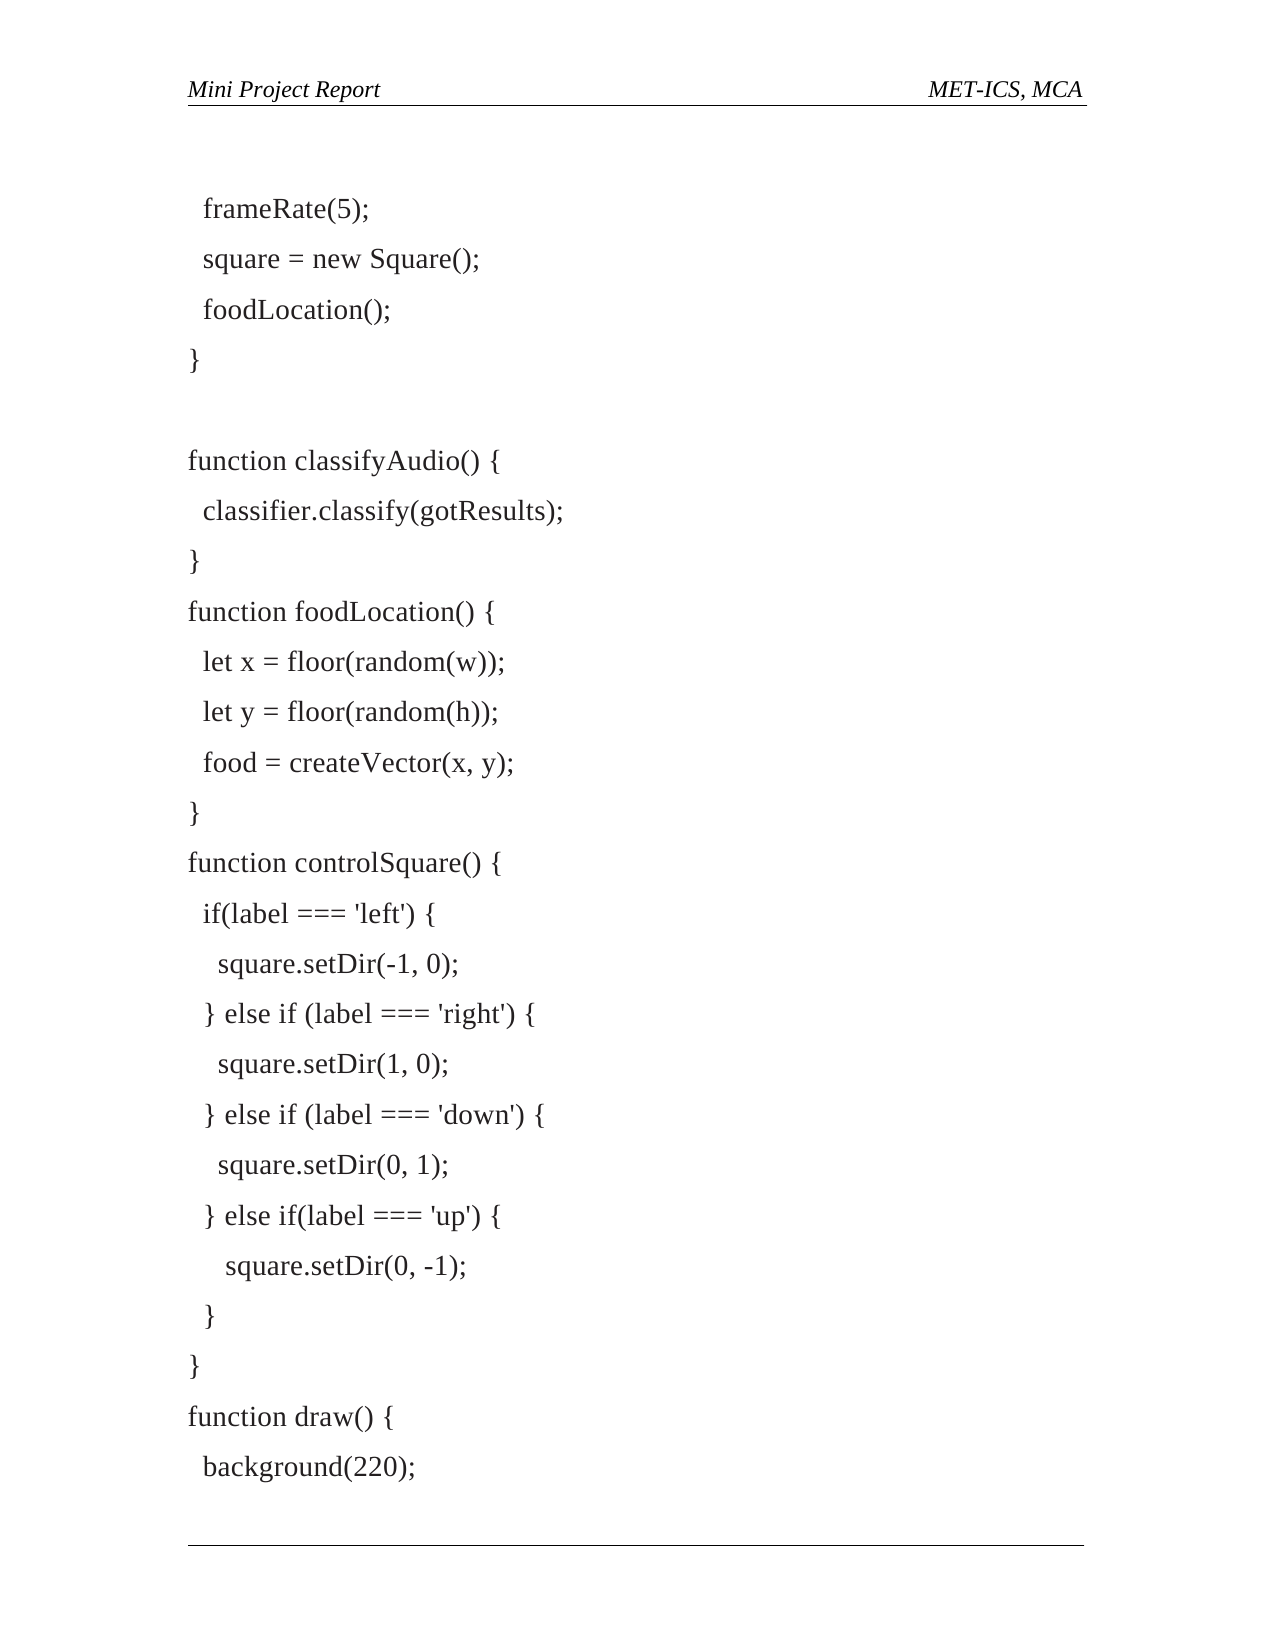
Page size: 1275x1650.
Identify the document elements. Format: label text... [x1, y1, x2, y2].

text function draw() { [187, 1399, 1087, 1432]
text } [187, 1298, 1087, 1332]
text } [187, 342, 1087, 376]
text function classifyAudio() { [187, 443, 1087, 476]
text square = new Square(); [187, 242, 1087, 275]
text square.setDir(0, -1); [187, 1248, 1087, 1281]
text let y = floor(random(h)); [187, 694, 1087, 728]
text } [187, 795, 1087, 829]
text } else if (label === 'right') { [187, 996, 1087, 1030]
text } else if (label === 'down') { [187, 1097, 1087, 1131]
text foodLocation(); [187, 292, 1087, 326]
text background(220); [187, 1449, 1087, 1483]
text frameRate(5); [187, 191, 1087, 225]
text function controlSquare() { [187, 845, 1087, 879]
text if(label === 'left') { [187, 896, 1087, 929]
text square.setDir(0, 1); [187, 1147, 1087, 1181]
text function foodLocation() { [187, 594, 1087, 627]
text } [187, 1348, 1087, 1382]
text } [187, 543, 1087, 577]
text square.setDir(1, 0); [187, 1047, 1087, 1080]
text food = createVector(x, y); [187, 745, 1087, 778]
text } else if(label === 'up') { [187, 1198, 1087, 1231]
text let x = floor(random(w)); [187, 644, 1087, 678]
text square.setDir(-1, 0); [187, 946, 1087, 979]
text classifier.classify(gotResults); [187, 493, 1087, 527]
